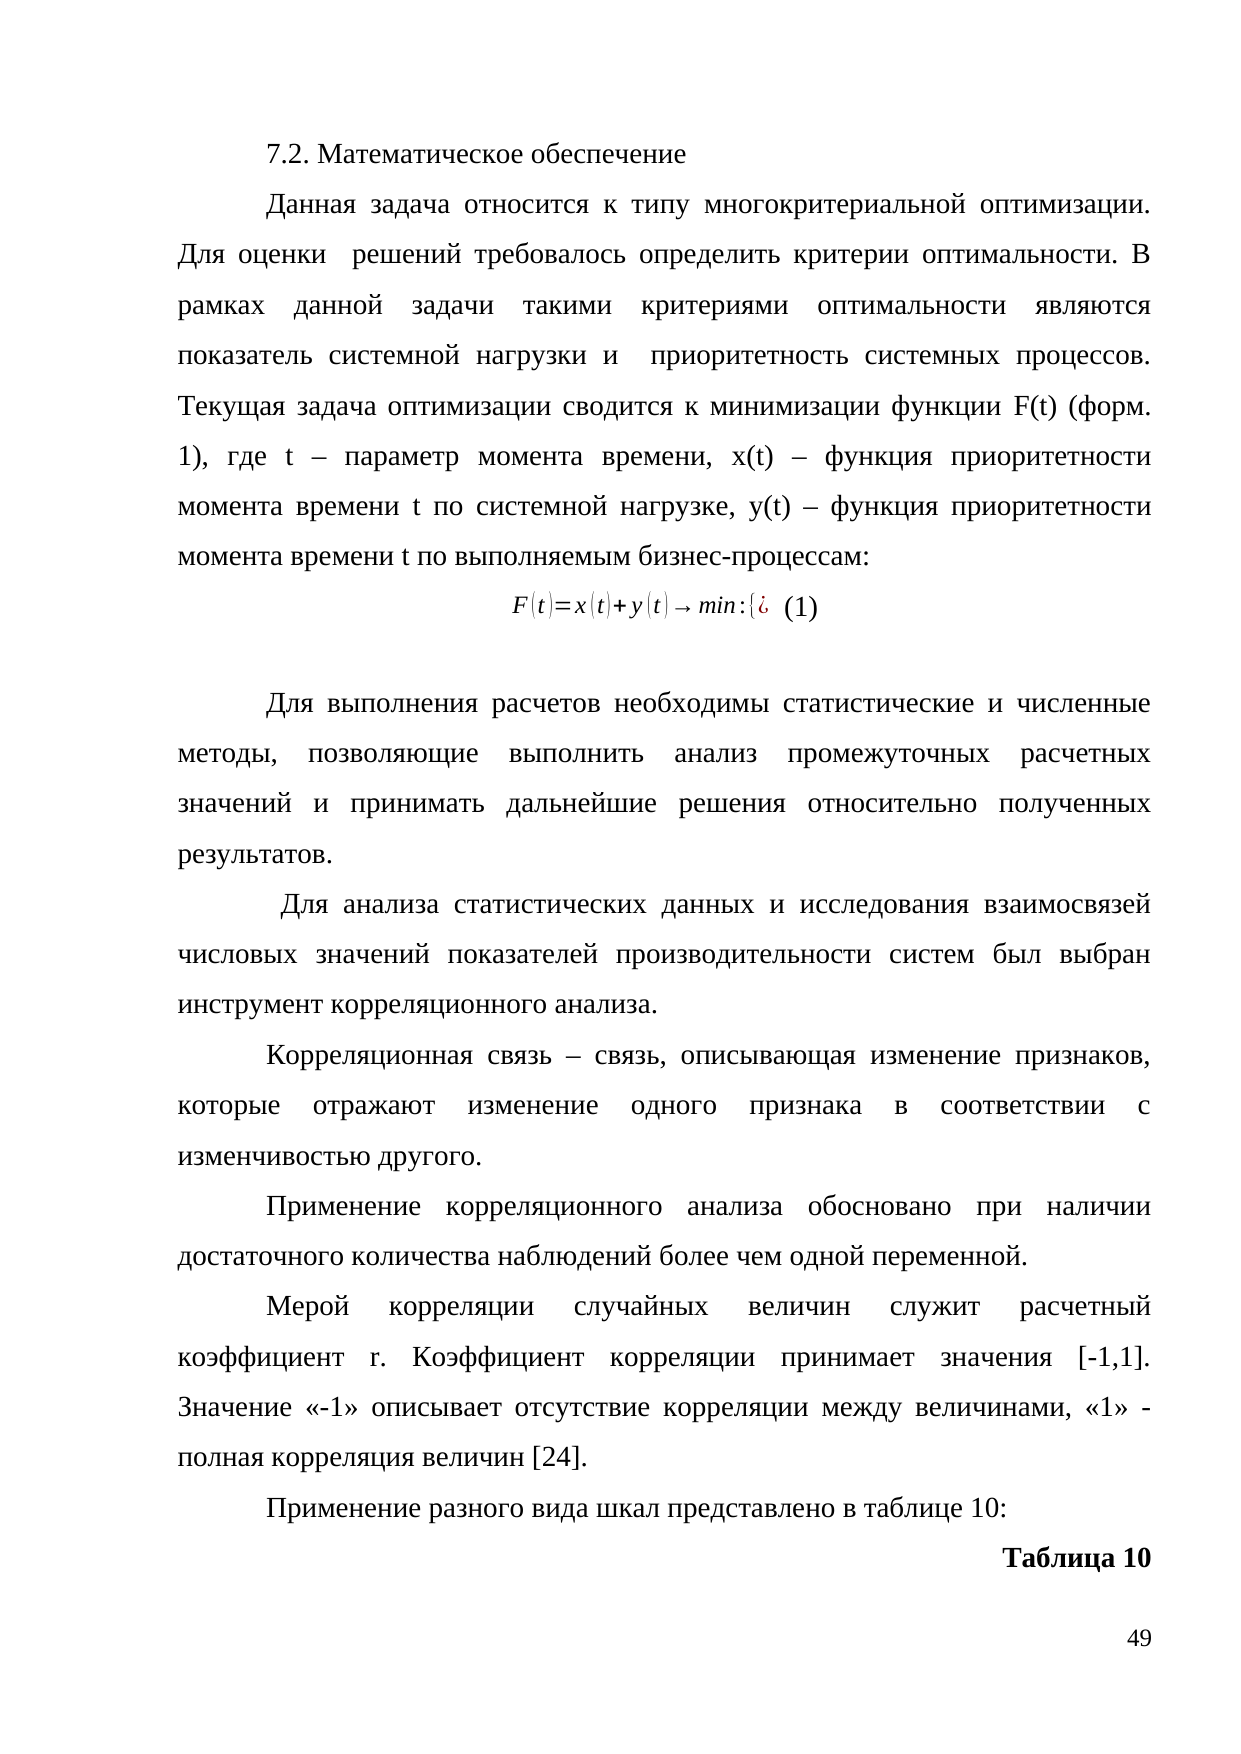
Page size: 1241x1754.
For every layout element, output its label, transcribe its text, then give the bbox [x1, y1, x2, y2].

list Применение корреляционного анализа обосновано при наличии достаточного количества наблюдений более чем одной переменной. [177, 1188, 1152, 1272]
text (1) [177, 589, 1152, 622]
list Применение разного вида шкал представлено в таблице 10: [177, 1490, 1152, 1523]
text Для выполнения расчетов необходимы статистические и численные методы, позволяющие выполнить анализ промежуточных расчетных значений и принимать дальнейшие решения относительно полученных результатов. [177, 685, 1152, 869]
text Данная задача относится к типу многокритериальной оптимизации. Для оценки решений требовалось определить критерии оптимальности. В рамках данной задачи такими критериями оптимальности являются показатель системной нагрузки и приоритетность системных процессов. Текущая задача оптимизации сводится к минимизации функции F(t) (форм. 1), где t – параметр момента времени, x(t) – функция приоритетности момента времени t по системной нагрузке, y(t) – функция приоритетности момента времени t по выполняемым бизнес-процессам: [177, 186, 1152, 572]
text Для анализа статистических данных и исследования взаимосвязей числовых значений показателей производительности систем был выбран инструмент корреляционного анализа. [177, 886, 1152, 1020]
list Таблица 10 [177, 1540, 1152, 1574]
list Мерой корреляции случайных величин служит расчетный коэффициент r. Коэффициент корреляции принимает значения [-1,1]. Значение «-1» описывает отсутствие корреляции между величинами, «1» - полная корреляция величин [24]. [177, 1288, 1152, 1473]
subtitle 7.2. Математическое обеспечение [177, 136, 1152, 169]
list Корреляционная связь – связь, описывающая изменение признаков, которые отражают изменение одного признака в соответствии с изменчивостью другого. [177, 1037, 1152, 1171]
